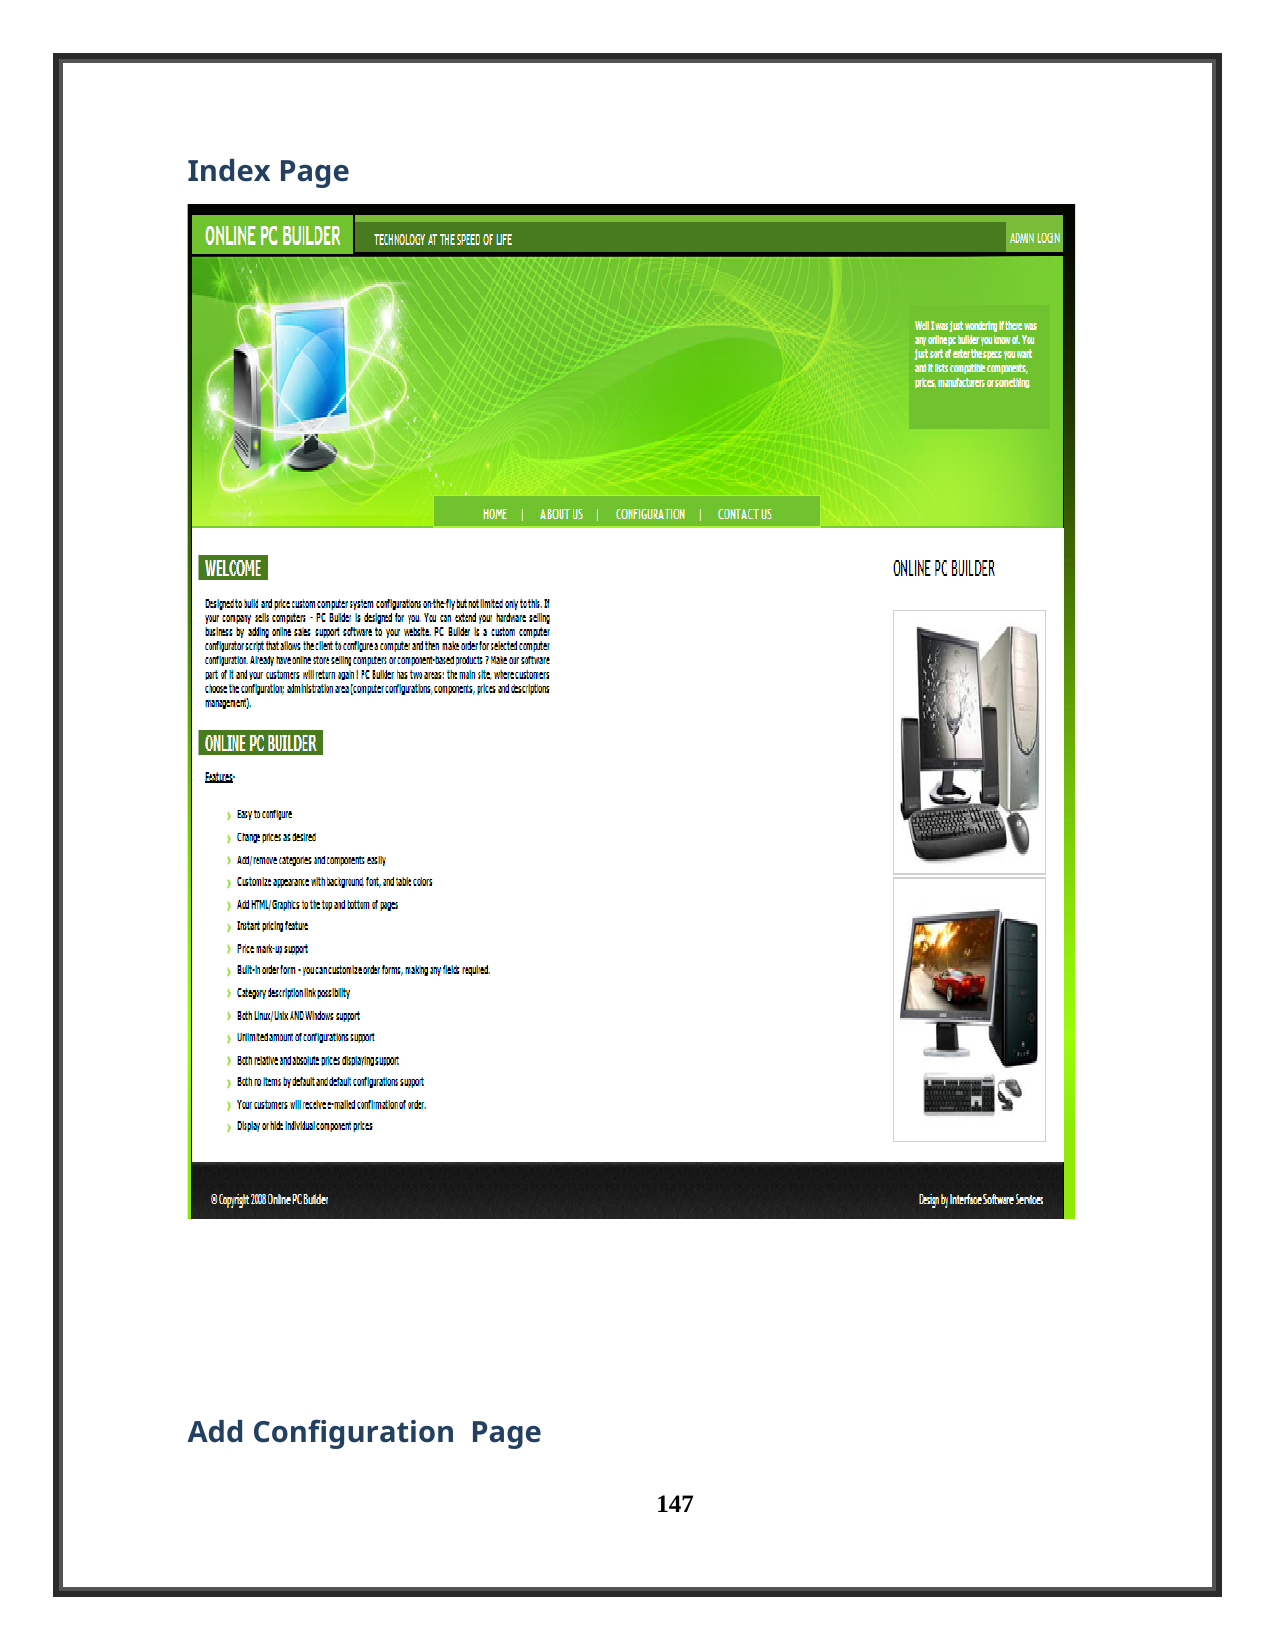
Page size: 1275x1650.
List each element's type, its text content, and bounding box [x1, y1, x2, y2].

picture [187, 204, 1075, 1219]
text Add Configuration Page [187, 1411, 1087, 1451]
